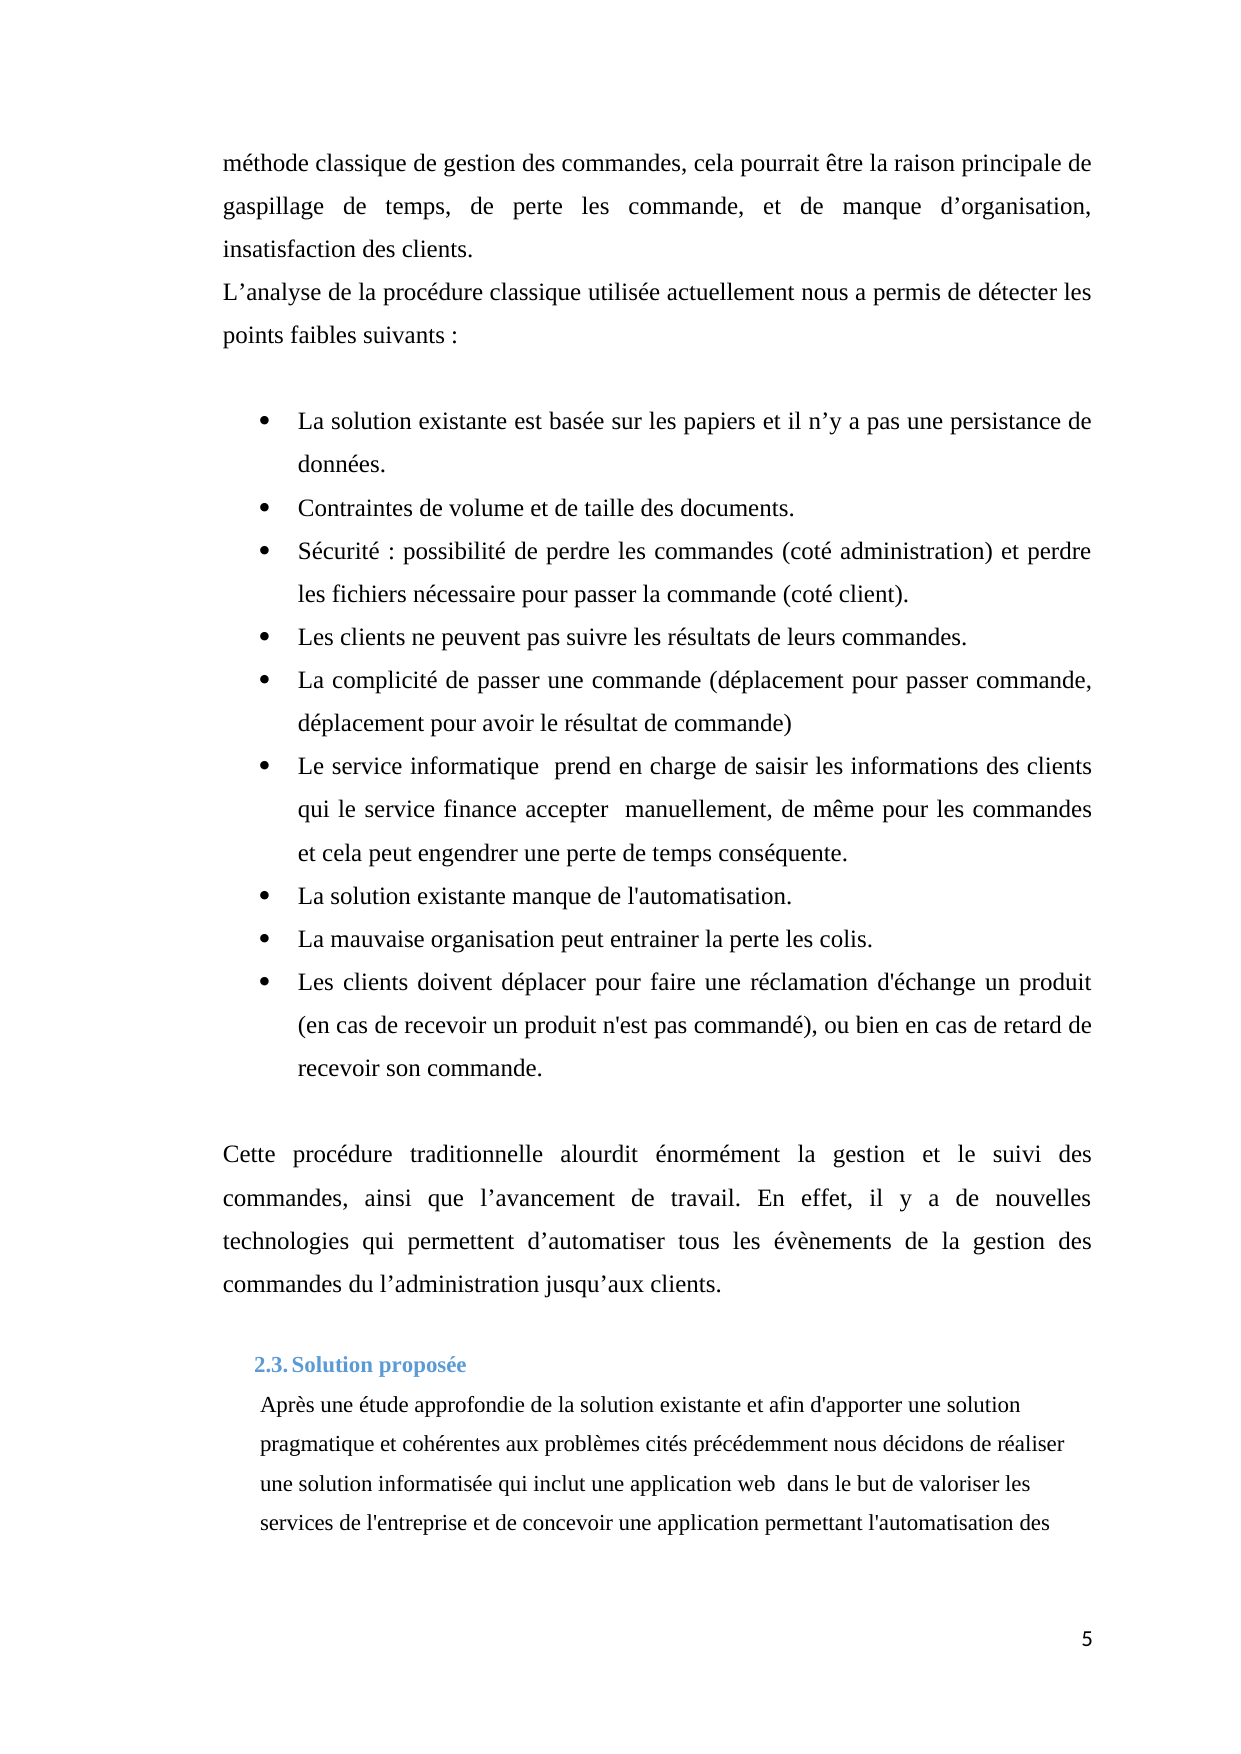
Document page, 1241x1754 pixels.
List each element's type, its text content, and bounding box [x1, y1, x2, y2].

list Les clients doivent déplacer pour faire une réclamation d'échange un produit (en cas de recevoir un produit n'est pas commandé), ou bien en cas de retard de recevoir son commande. [260, 967, 1093, 1082]
list L’analyse de la procédure classique utilisée actuellement nous a permis de détecter les points faibles suivants : [223, 277, 1093, 349]
list Contraintes de volume et de taille des documents. [260, 493, 1093, 521]
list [223, 148, 1093, 263]
list Sécurité : possibilité de perdre les commandes (coté administration) et perdre les fichiers nécessaire pour passer la commande (coté client). [260, 536, 1093, 608]
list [260, 1391, 1093, 1536]
list Les clients ne peuvent pas suivre les résultats de leurs commandes. [260, 622, 1093, 651]
list La complicité de passer une commande (déplacement pour passer commande, déplacement pour avoir le résultat de commande) [260, 665, 1093, 737]
list La solution existante est basée sur les papiers et il n’y a pas une persistance de données. [260, 406, 1093, 478]
list La solution existante manque de l'automatisation. [260, 881, 1093, 909]
list Cette procédure traditionnelle alourdit énormément la gestion et le suivi des commandes, ainsi que l’avancement de travail. En effet, il y a de nouvelles technologies qui permettent d’automatiser tous les évènements de la gestion des commandes du l’administration jusqu’aux clients. [223, 1139, 1093, 1298]
list Solution proposée [254, 1351, 1093, 1378]
list Le service informatique prend en charge de saisir les informations des clients qui le service finance accepter manuellement, de même pour les commandes et cela peut engendrer une perte de temps conséquente. [260, 751, 1093, 866]
list La mauvaise organisation peut entrainer la perte les colis. [260, 924, 1093, 953]
